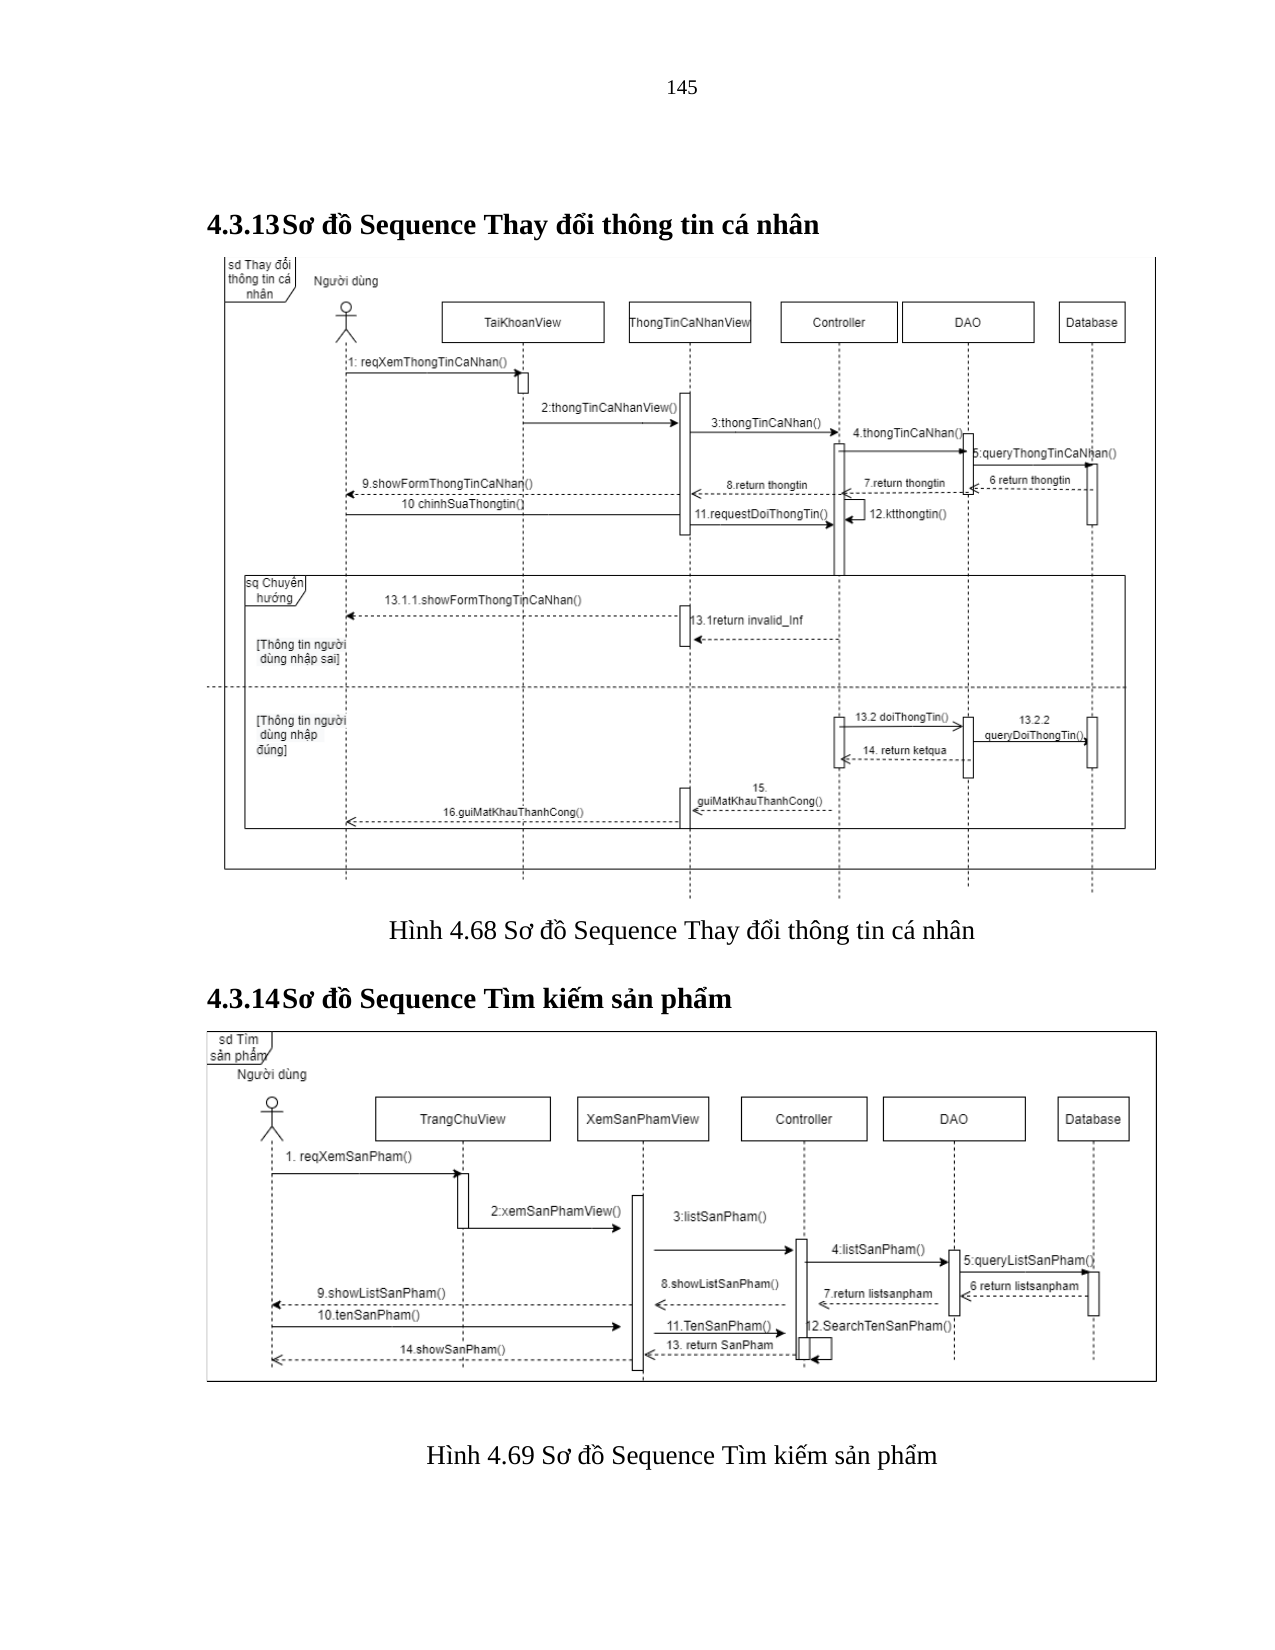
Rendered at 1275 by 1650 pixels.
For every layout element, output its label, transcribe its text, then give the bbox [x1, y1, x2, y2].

subtitle Sơ đồ Sequence Thay đổi thông tin cá nhân [207, 207, 1157, 240]
picture [206, 1031, 1157, 1382]
picture [206, 257, 1157, 900]
subtitle Sơ đồ Sequence Tìm kiếm sản phẩm [207, 982, 1157, 1015]
